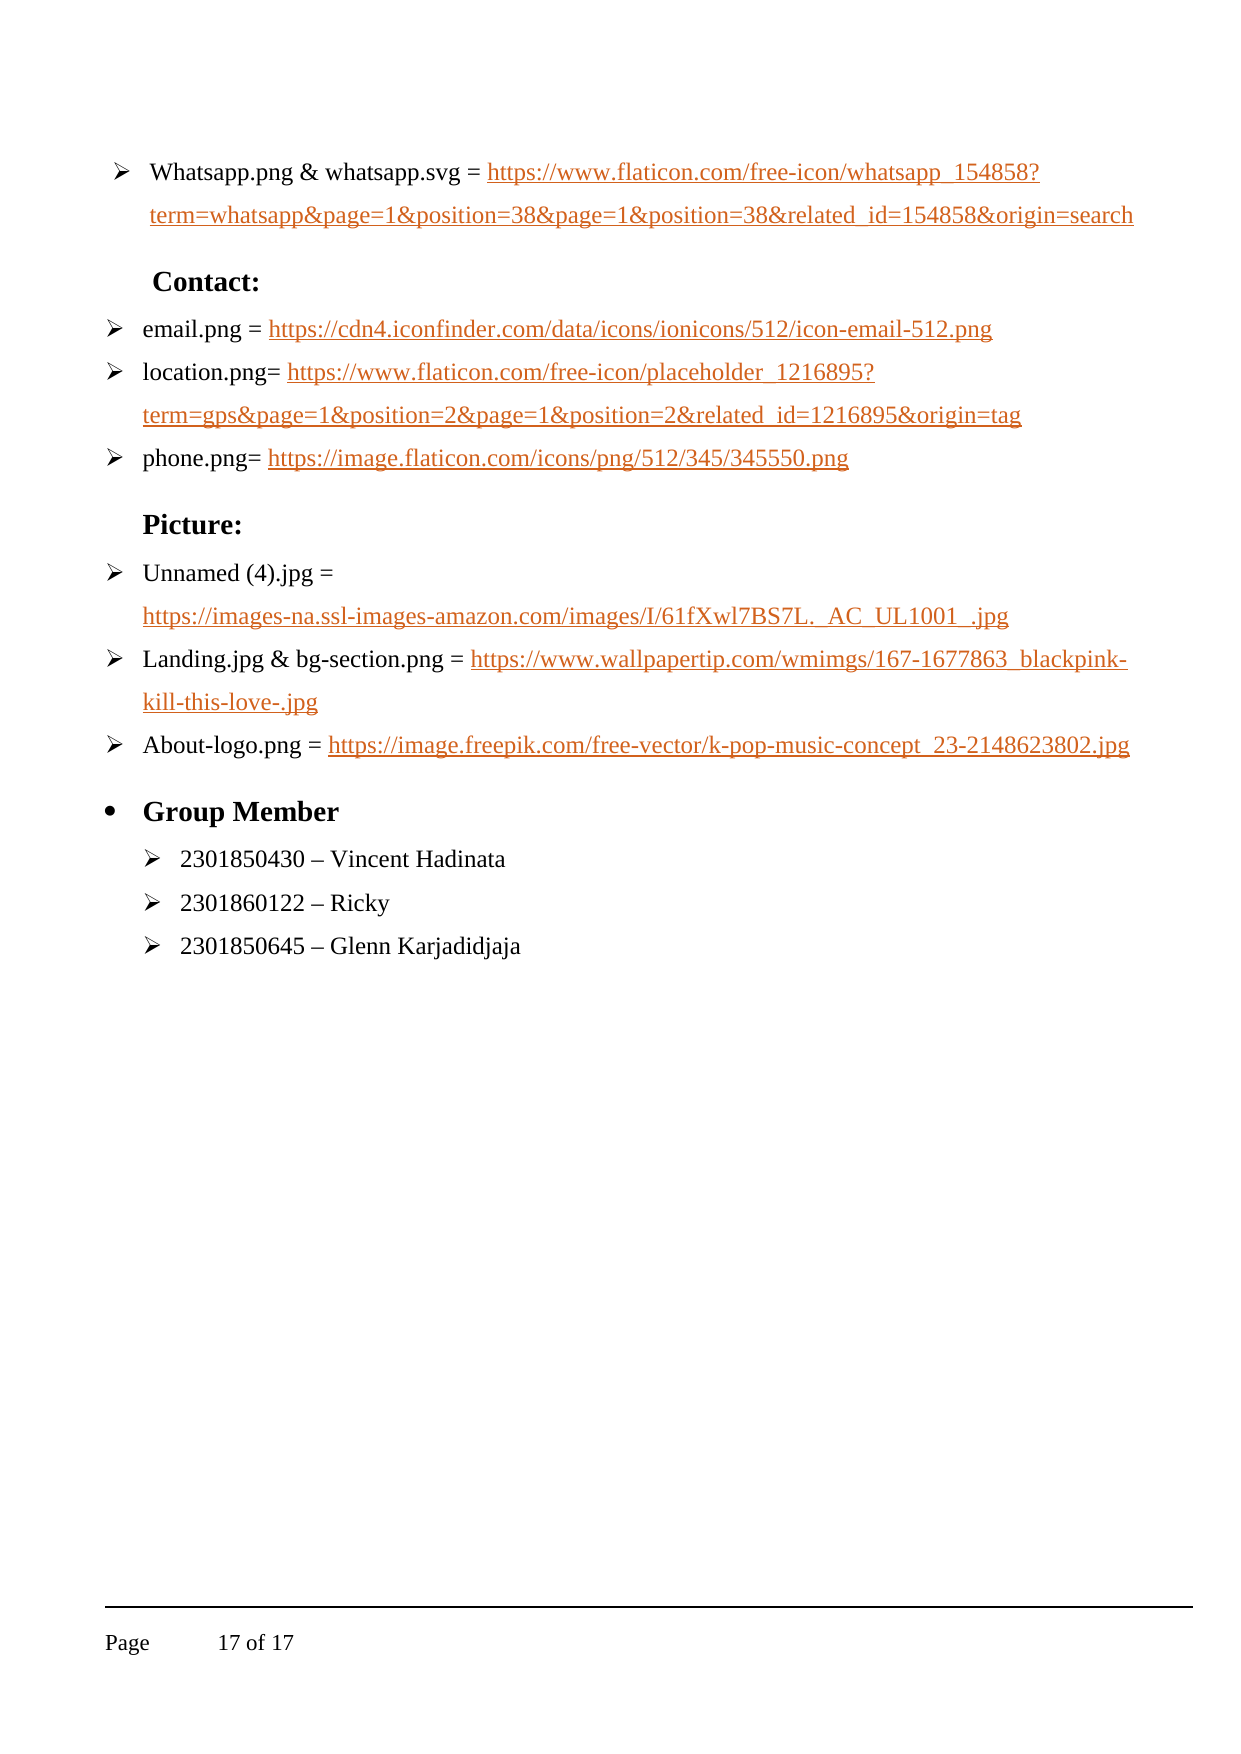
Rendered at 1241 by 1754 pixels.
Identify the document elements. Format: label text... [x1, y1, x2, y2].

list 2301850430 – Vincent Hadinata [142, 844, 1135, 873]
list Whatsapp.png & whatsapp.svg = https://www.flaticon.com/free-icon/whatsapp_154858?term=whatsapp&page=1&position=38&page=1&position=38&related_id=154858&origin=search [112, 157, 1135, 228]
list location.png= https://www.flaticon.com/free-icon/placeholder_1216895?term=gps&page=1&position=2&page=1&position=2&related_id=1216895&origin=tag [105, 357, 1135, 429]
list Unnamed (4).jpg = https://images-na.ssl-images-amazon.com/images/I/61fXwl7BS7L._AC_UL1001_.jpg [105, 558, 1135, 629]
list Landing.jpg & bg-section.png = https://www.wallpapertip.com/wmimgs/167-1677863_blackpink-kill-this-love-.jpg [105, 644, 1135, 716]
list About-logo.png = https://image.freepik.com/free-vector/k-pop-music-concept_23-2148623802.jpg [105, 730, 1135, 759]
list 2301850645 – Glenn Karjadidjaja [142, 931, 1135, 959]
list 2301860122 – Ricky [142, 888, 1135, 916]
text Picture: [105, 507, 1135, 541]
list Group Member [105, 794, 1135, 828]
text Contact: [152, 264, 1135, 297]
list email.png = https://cdn4.iconfinder.com/data/icons/ionicons/512/icon-email-512.png [105, 314, 1135, 343]
list phone.png= https://image.flaticon.com/icons/png/512/345/345550.png [105, 443, 1135, 472]
